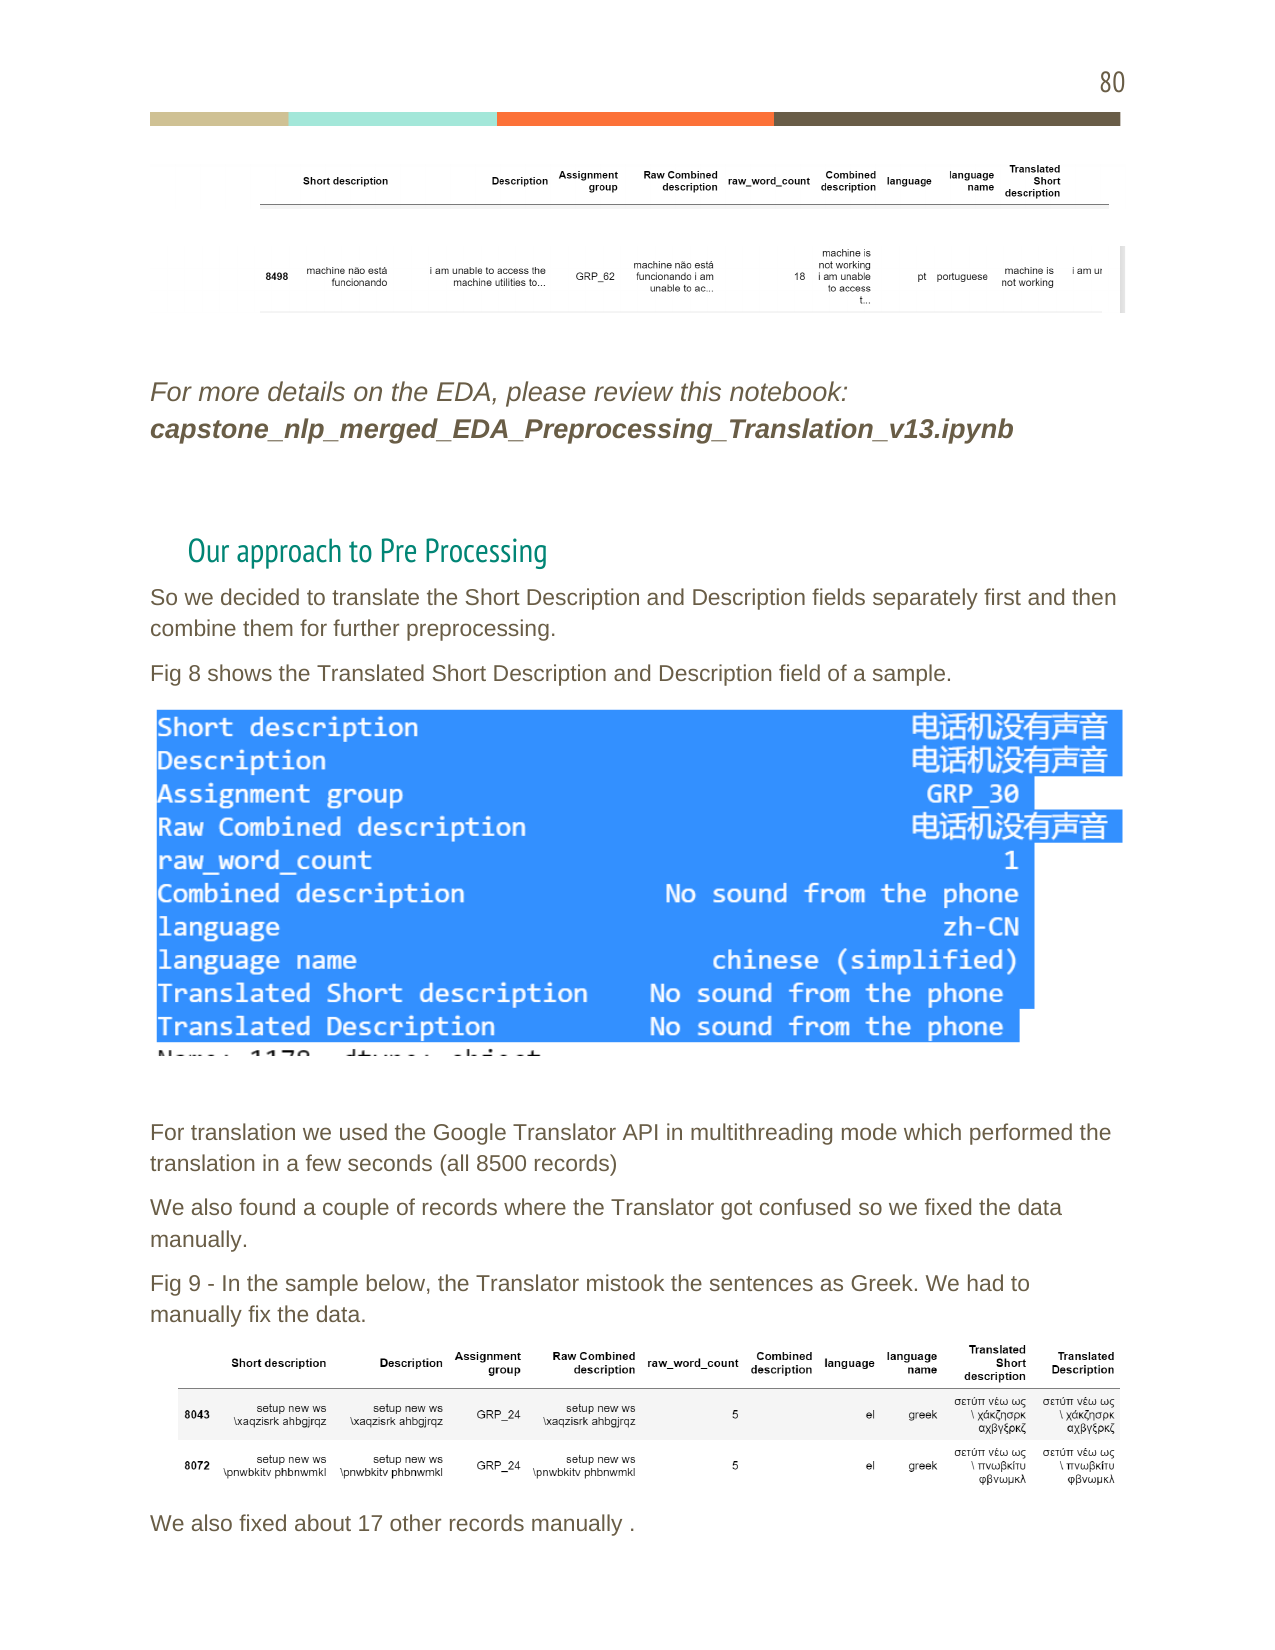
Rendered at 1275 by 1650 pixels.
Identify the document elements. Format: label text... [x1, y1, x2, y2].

text So we decided to translate the Short Description and Description fields separately first and then combine them for further preprocessing. [150, 584, 1125, 642]
text For more details on the EDA, please review this notebook: capstone_nlp_merged_EDA_Preprocessing_Translation_v13.ipynb [150, 376, 1125, 444]
text Fig 8 shows the Translated Short Description and Description field of a sample. [150, 659, 1125, 686]
text For translation we used the Google Translator API in multithreading mode which performed the translation in a few seconds (all 8500 records) [150, 1118, 1125, 1176]
picture [150, 164, 1125, 209]
text We also fixed about 17 other records manually . [150, 1510, 1125, 1536]
text We also found a couple of records where the Translator got confused so we fixed the data manually. [150, 1194, 1125, 1252]
picture [150, 1345, 1125, 1492]
text Fig 9 - In the sample below, the Translator mistook the sentences as Greek. We had to manually fix the data. [150, 1270, 1125, 1328]
picture [150, 246, 1125, 313]
picture [150, 703, 1125, 1056]
subtitle Our approach to Pre Processing [187, 528, 1125, 571]
picture [150, 112, 1121, 126]
